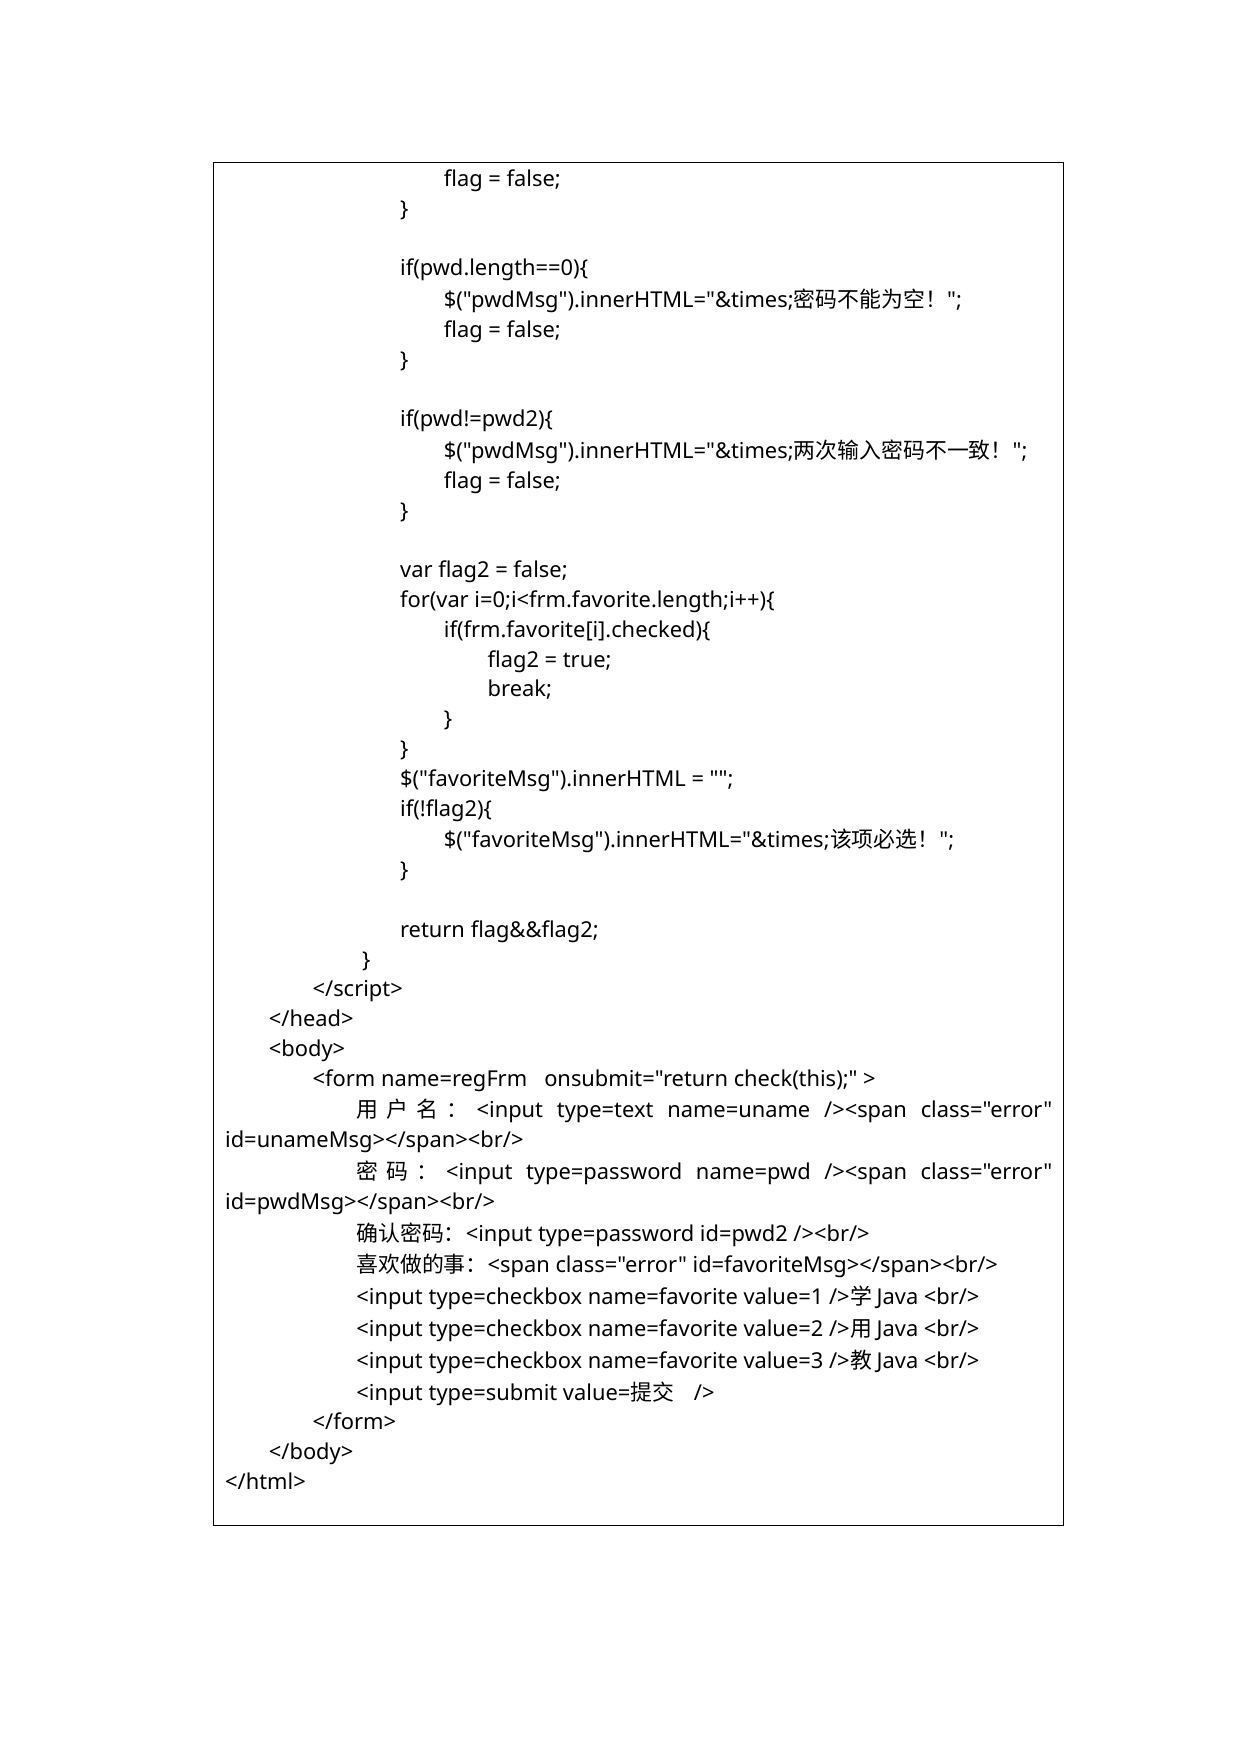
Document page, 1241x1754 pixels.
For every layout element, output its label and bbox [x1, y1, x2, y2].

table_header [214, 163, 1063, 1525]
